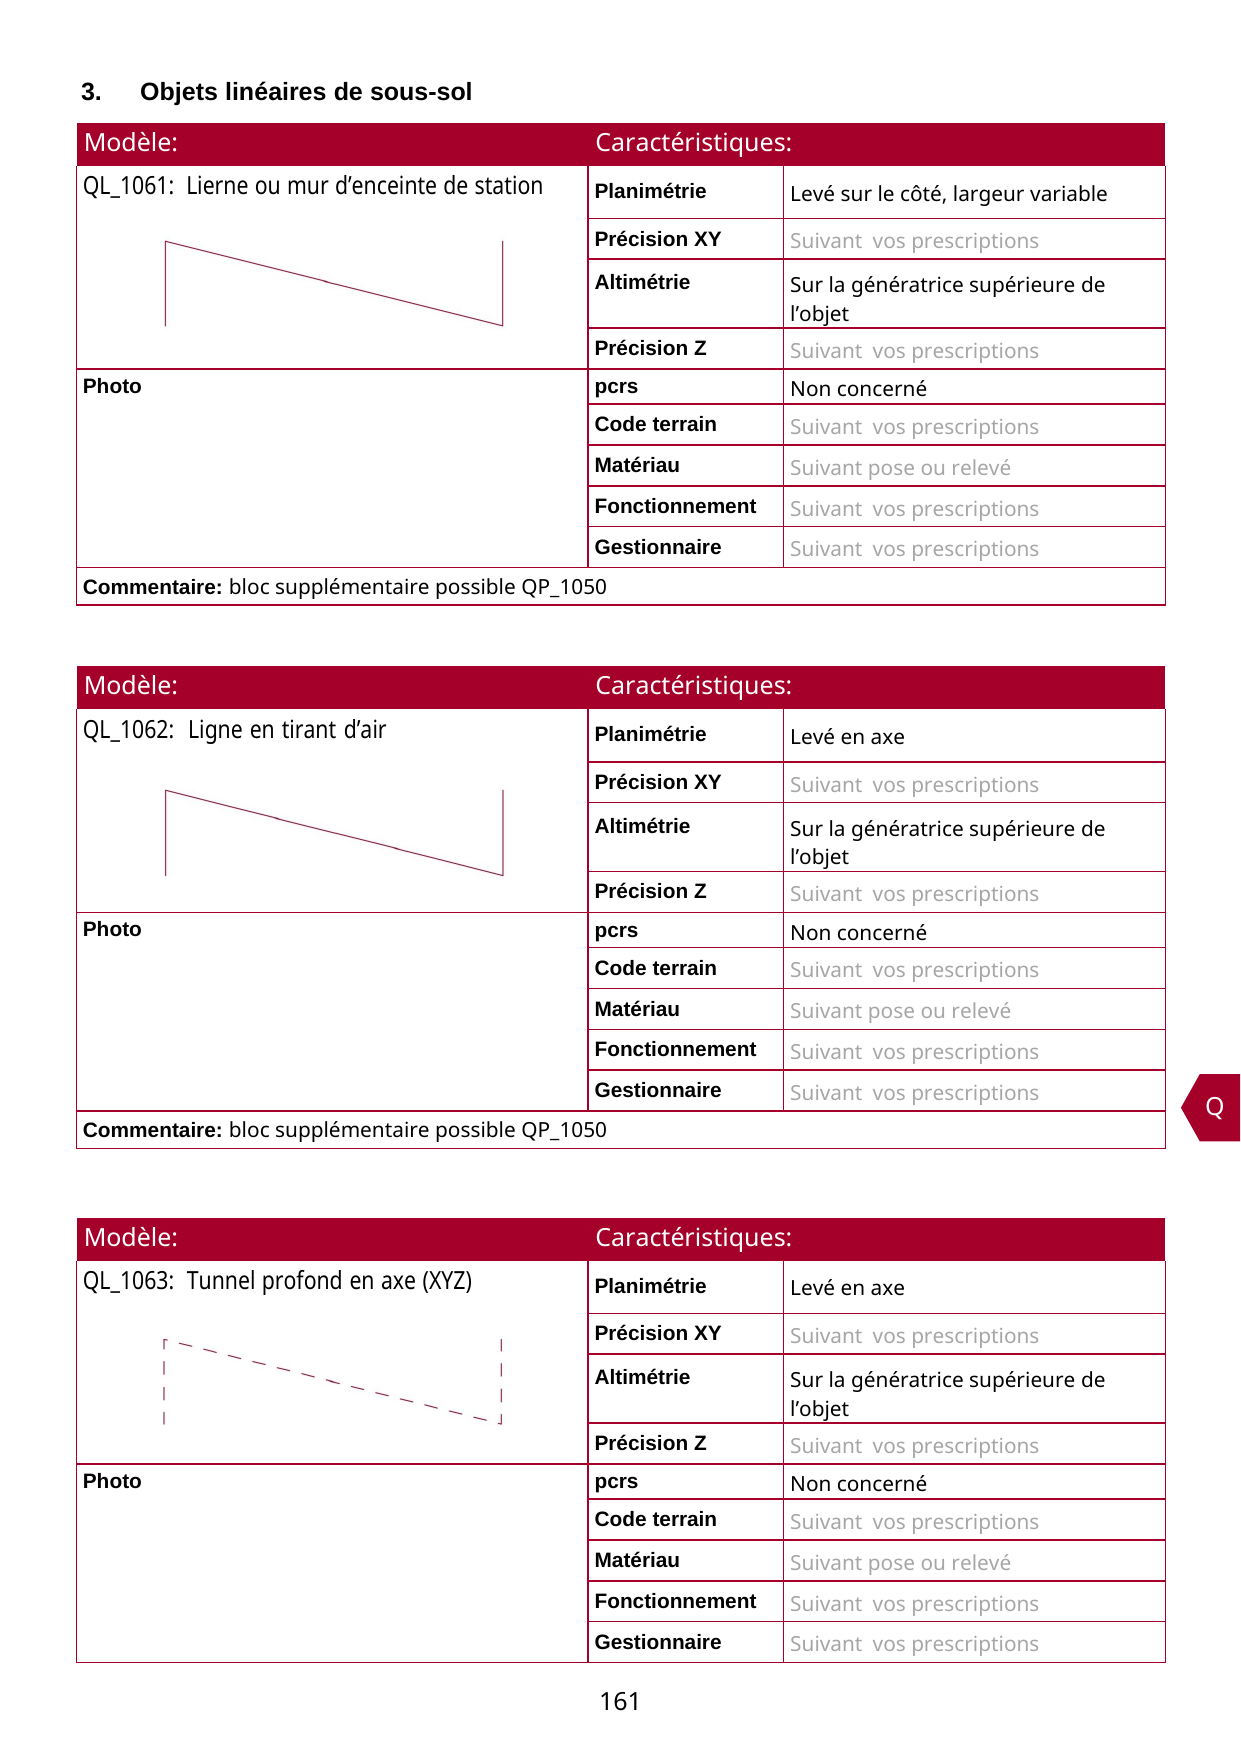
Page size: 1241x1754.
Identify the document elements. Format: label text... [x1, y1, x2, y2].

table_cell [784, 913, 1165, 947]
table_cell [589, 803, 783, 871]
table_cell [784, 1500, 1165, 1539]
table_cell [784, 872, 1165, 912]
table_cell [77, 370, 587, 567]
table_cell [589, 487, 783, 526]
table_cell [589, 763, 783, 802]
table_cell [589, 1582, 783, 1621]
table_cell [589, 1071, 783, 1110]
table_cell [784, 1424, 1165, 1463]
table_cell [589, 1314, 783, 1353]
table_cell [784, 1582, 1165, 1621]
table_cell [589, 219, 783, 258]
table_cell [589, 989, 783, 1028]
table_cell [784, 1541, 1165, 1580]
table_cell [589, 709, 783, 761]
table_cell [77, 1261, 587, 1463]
subtitle Objets linéaires de sous-sol [81, 77, 1240, 106]
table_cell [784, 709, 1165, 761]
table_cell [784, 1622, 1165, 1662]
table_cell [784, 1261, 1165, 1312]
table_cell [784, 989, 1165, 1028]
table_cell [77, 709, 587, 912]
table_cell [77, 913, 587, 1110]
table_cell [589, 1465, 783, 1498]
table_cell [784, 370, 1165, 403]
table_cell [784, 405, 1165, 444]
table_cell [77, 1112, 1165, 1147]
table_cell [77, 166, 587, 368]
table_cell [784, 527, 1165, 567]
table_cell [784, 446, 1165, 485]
picture [163, 788, 508, 878]
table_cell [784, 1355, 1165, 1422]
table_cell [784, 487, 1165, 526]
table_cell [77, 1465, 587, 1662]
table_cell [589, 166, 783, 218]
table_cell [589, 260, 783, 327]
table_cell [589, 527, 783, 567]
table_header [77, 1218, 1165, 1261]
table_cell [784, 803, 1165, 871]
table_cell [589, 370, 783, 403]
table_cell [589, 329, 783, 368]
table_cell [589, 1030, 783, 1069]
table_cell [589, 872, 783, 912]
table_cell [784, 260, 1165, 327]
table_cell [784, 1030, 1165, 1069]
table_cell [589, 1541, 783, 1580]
picture [163, 233, 508, 330]
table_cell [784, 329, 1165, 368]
picture [162, 1336, 508, 1426]
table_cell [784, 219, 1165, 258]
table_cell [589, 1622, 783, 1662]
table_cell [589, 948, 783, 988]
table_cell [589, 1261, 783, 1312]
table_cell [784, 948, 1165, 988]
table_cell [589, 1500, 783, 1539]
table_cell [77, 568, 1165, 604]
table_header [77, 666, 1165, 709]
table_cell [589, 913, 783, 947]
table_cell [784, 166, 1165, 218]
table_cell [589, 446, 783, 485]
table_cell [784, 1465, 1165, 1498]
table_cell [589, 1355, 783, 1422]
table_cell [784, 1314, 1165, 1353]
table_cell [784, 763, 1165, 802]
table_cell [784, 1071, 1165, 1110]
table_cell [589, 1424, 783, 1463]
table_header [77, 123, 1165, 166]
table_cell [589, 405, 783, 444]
